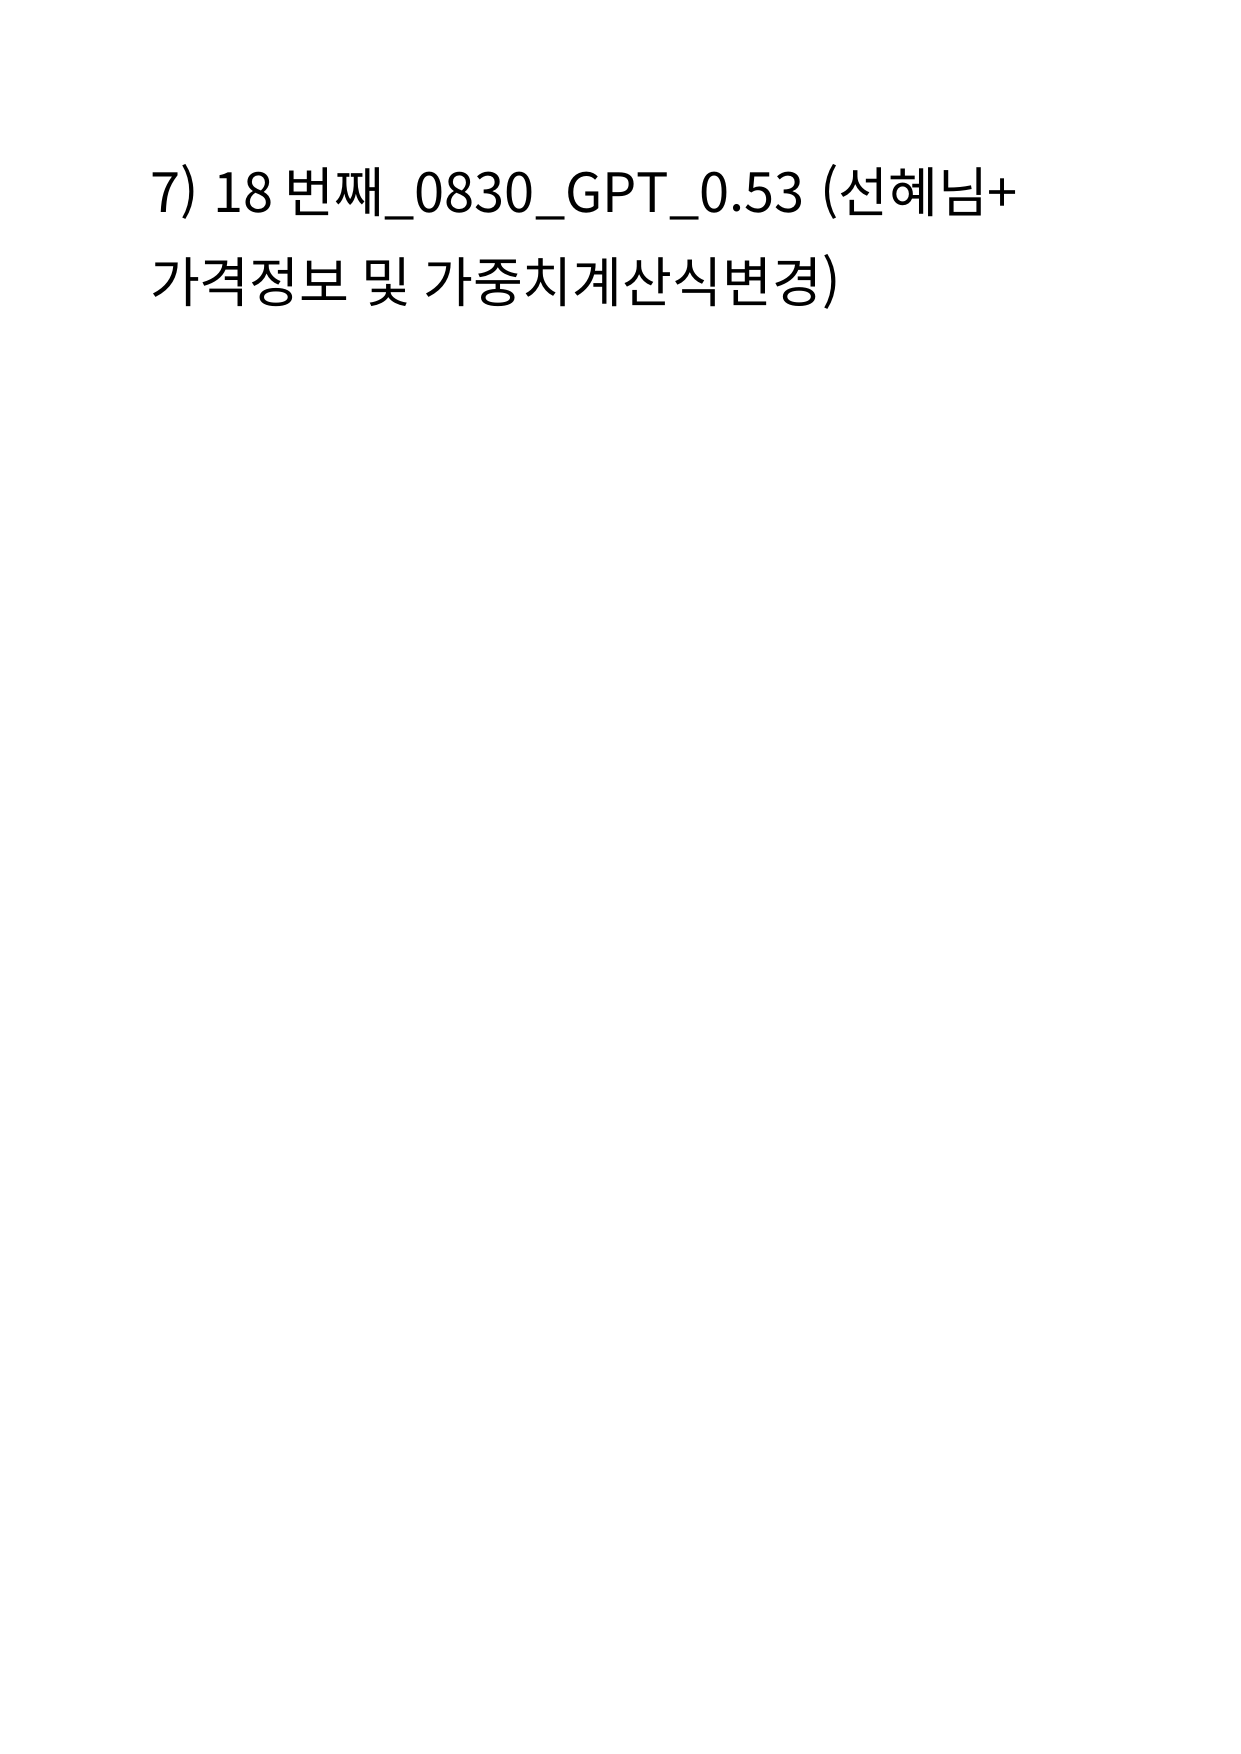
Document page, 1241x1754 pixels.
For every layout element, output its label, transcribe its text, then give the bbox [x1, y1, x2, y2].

title 7) 18번째_0830_GPT_0.53 (선혜님+가격정보 및 가중치계산식변경) [150, 150, 1090, 318]
